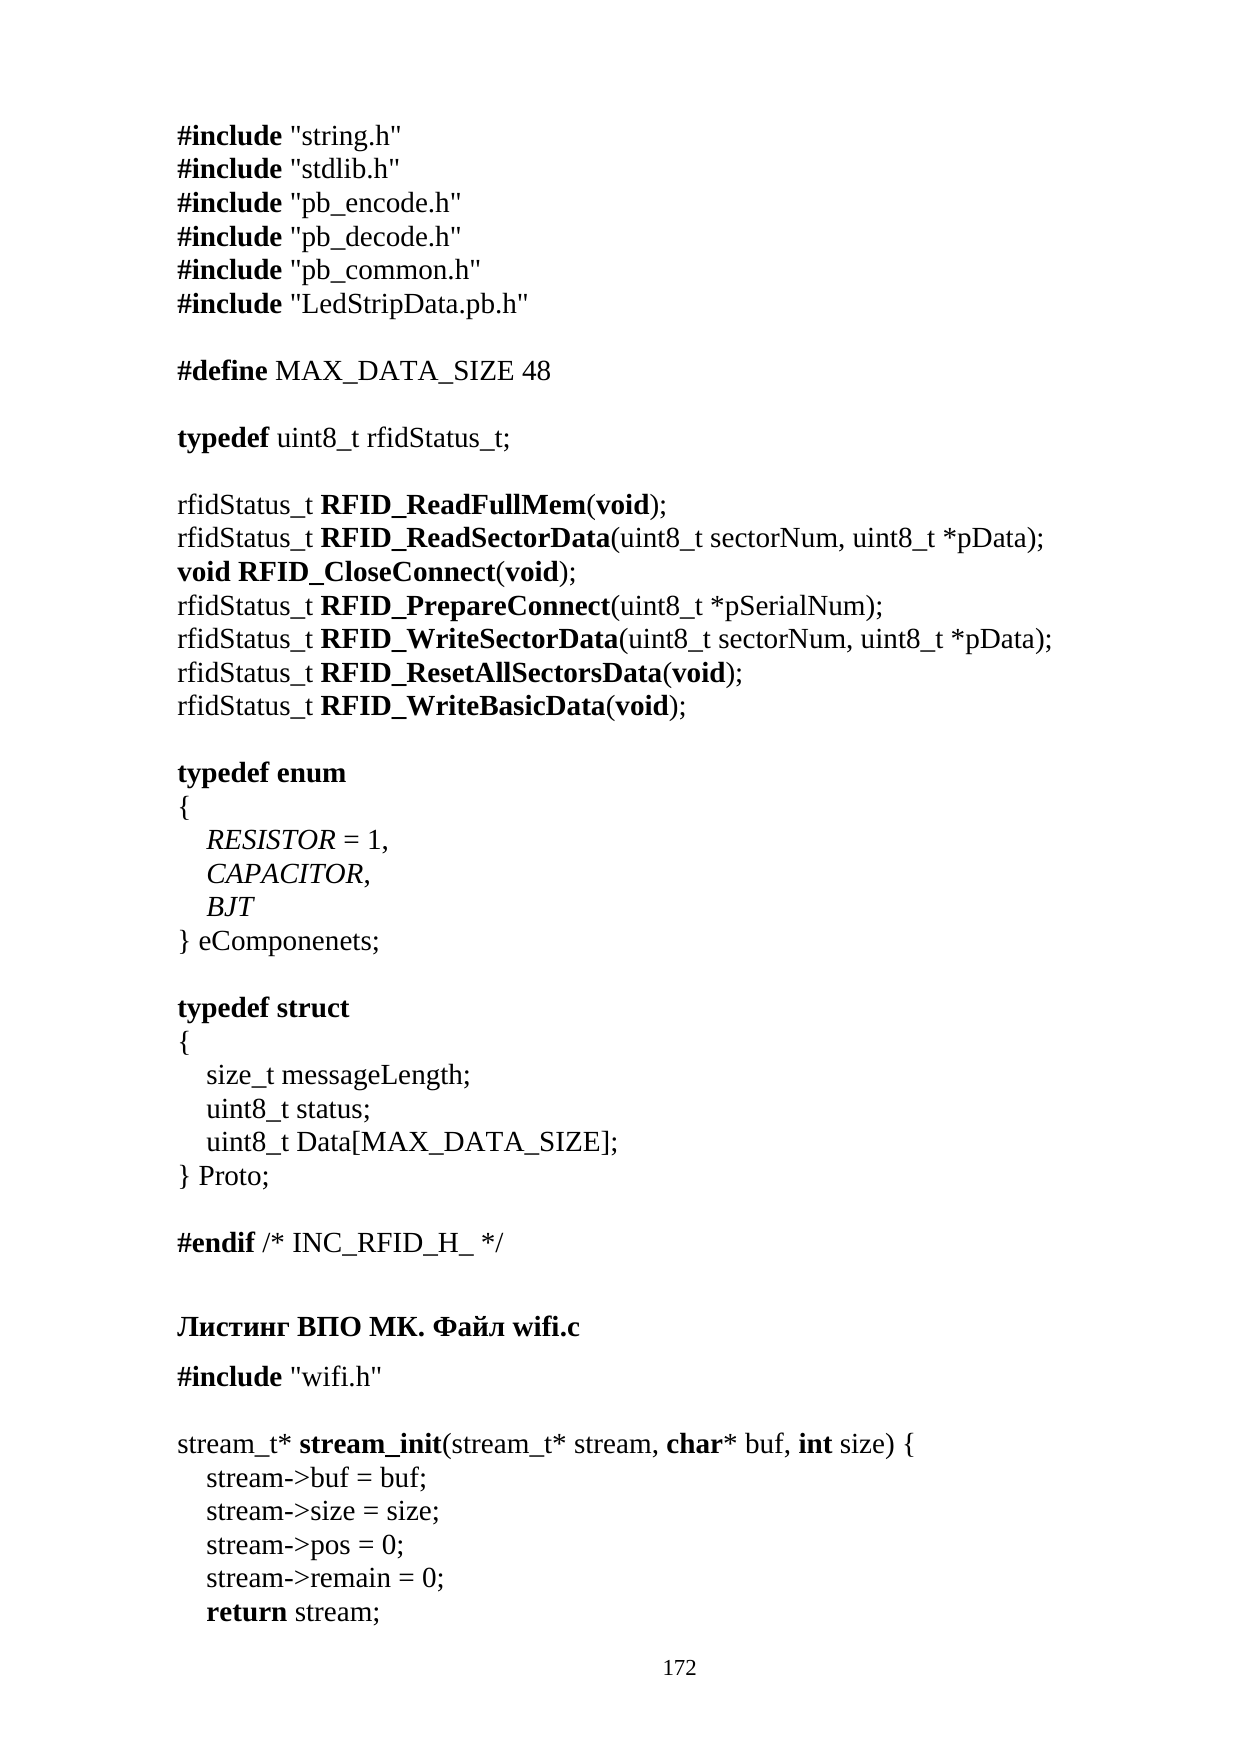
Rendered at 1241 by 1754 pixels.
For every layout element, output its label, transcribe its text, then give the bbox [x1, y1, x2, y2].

text rfidStatus_t RFID_ReadSectorData(uint8_t sectorNum, uint8_t *pData); [177, 521, 1182, 554]
text stream->remain = 0; [177, 1560, 1182, 1594]
text typedef struct [177, 990, 1182, 1024]
text { [177, 1024, 1182, 1057]
text rfidStatus_t RFID_PrepareConnect(uint8_t *pSerialNum); [177, 588, 1182, 621]
text RESISTOR = 1, [177, 822, 1182, 856]
text rfidStatus_t RFID_WriteSectorData(uint8_t sectorNum, uint8_t *pData); [177, 621, 1182, 655]
text } eComponenets; [177, 923, 1182, 957]
text size_t messageLength; [177, 1057, 1182, 1091]
text void RFID_CloseConnect(void); [177, 554, 1182, 588]
text { [177, 789, 1182, 822]
text #include "pb_common.h" [177, 252, 1182, 286]
text typedef uint8_t rfidStatus_t; [177, 420, 1182, 453]
list Листинг ВПО МК. Файл wifi.c [177, 1309, 1182, 1342]
text return stream; [177, 1594, 1182, 1627]
text #include "string.h" [177, 118, 1182, 152]
text #include "pb_decode.h" [177, 219, 1182, 252]
text #include "stdlib.h" [177, 152, 1182, 185]
text uint8_t status; [177, 1091, 1182, 1124]
text #endif /* INC_RFID_H_ */ [177, 1225, 1182, 1258]
text BJT [177, 889, 1182, 923]
text stream_t* stream_init(stream_t* stream, char* buf, int size) { [177, 1426, 1182, 1460]
text rfidStatus_t RFID_ResetAllSectorsData(void); [177, 655, 1182, 688]
text #include "wifi.h" [177, 1359, 1182, 1393]
text #define MAX_DATA_SIZE 48 [177, 353, 1182, 386]
text #include "pb_encode.h" [177, 185, 1182, 219]
text #include "LedStripData.pb.h" [177, 286, 1182, 319]
text } Proto; [177, 1158, 1182, 1191]
text stream->buf = buf; [177, 1460, 1182, 1493]
text CAPACITOR, [177, 856, 1182, 889]
text rfidStatus_t RFID_ReadFullMem(void); [177, 487, 1182, 521]
text rfidStatus_t RFID_WriteBasicData(void); [177, 688, 1182, 722]
text uint8_t Data[MAX_DATA_SIZE]; [177, 1124, 1182, 1158]
text typedef enum [177, 755, 1182, 789]
text stream->size = size; [177, 1493, 1182, 1527]
text stream->pos = 0; [177, 1527, 1182, 1560]
